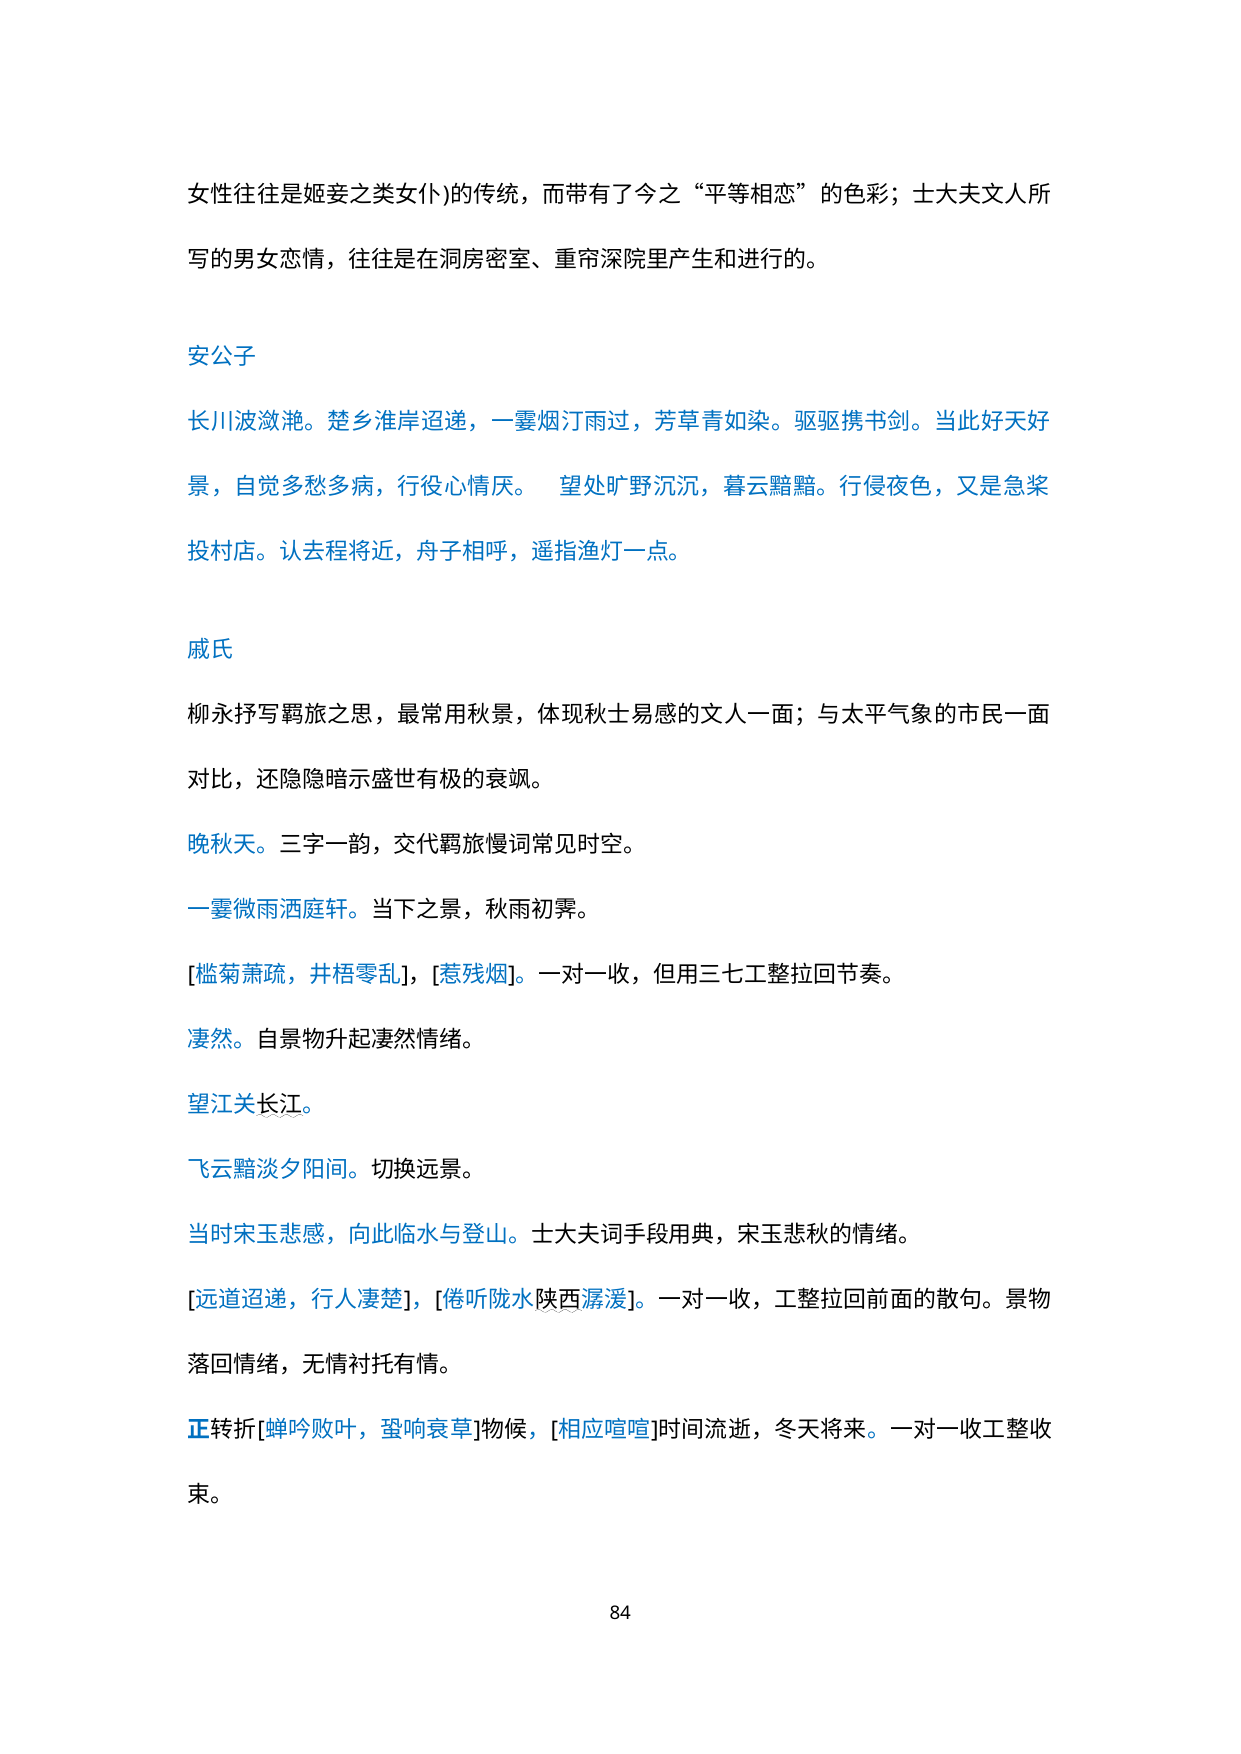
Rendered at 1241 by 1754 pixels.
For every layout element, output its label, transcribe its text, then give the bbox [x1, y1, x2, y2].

text 长川波潋滟。楚乡淮岸迢递，一霎烟汀雨过，芳草青如染。驱驱携书剑。当此好天好景，自觉多愁多病，行役心情厌。 望处旷野沉沉，暮云黯黯。行侵夜色，又是急桨投村店。认去程将近，舟子相呼，遥指渔灯一点。 [187, 387, 1053, 582]
text 凄然。自景物升起凄然情绪。 [187, 1005, 1053, 1070]
text 晚秋天。三字一韵，交代羁旅慢词常见时空。 [187, 810, 1053, 875]
text 安公子 [187, 322, 1053, 387]
text 正转折[蝉吟败叶，蛩响衰草]物候，[相应喧喧]时间流逝，冬天将来。一对一收工整收束。 [187, 1395, 1053, 1525]
text 柳永抒写羁旅之思，最常用秋景，体现秋士易感的文人一面；与太平气象的市民一面对比，还隐隐暗示盛世有极的衰飒。 [187, 680, 1053, 810]
text [槛菊萧疏，井梧零乱]，[惹残烟]。一对一收，但用三七工整拉回节奏。 [187, 940, 1053, 1005]
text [187, 160, 1053, 290]
text 一霎微雨洒庭轩。当下之景，秋雨初霁。 [187, 875, 1053, 940]
text 飞云黯淡夕阳间。切换远景。 [187, 1135, 1053, 1200]
text 望江关长江。 [187, 1070, 1053, 1135]
text [远道迢递，行人凄楚]，[倦听陇水陕西潺湲]。一对一收，工整拉回前面的散句。景物落回情绪，无情衬托有情。 [187, 1265, 1053, 1395]
text 当时宋玉悲感，向此临水与登山。士大夫词手段用典，宋玉悲秋的情绪。 [187, 1200, 1053, 1265]
text 戚氏 [187, 615, 1053, 680]
